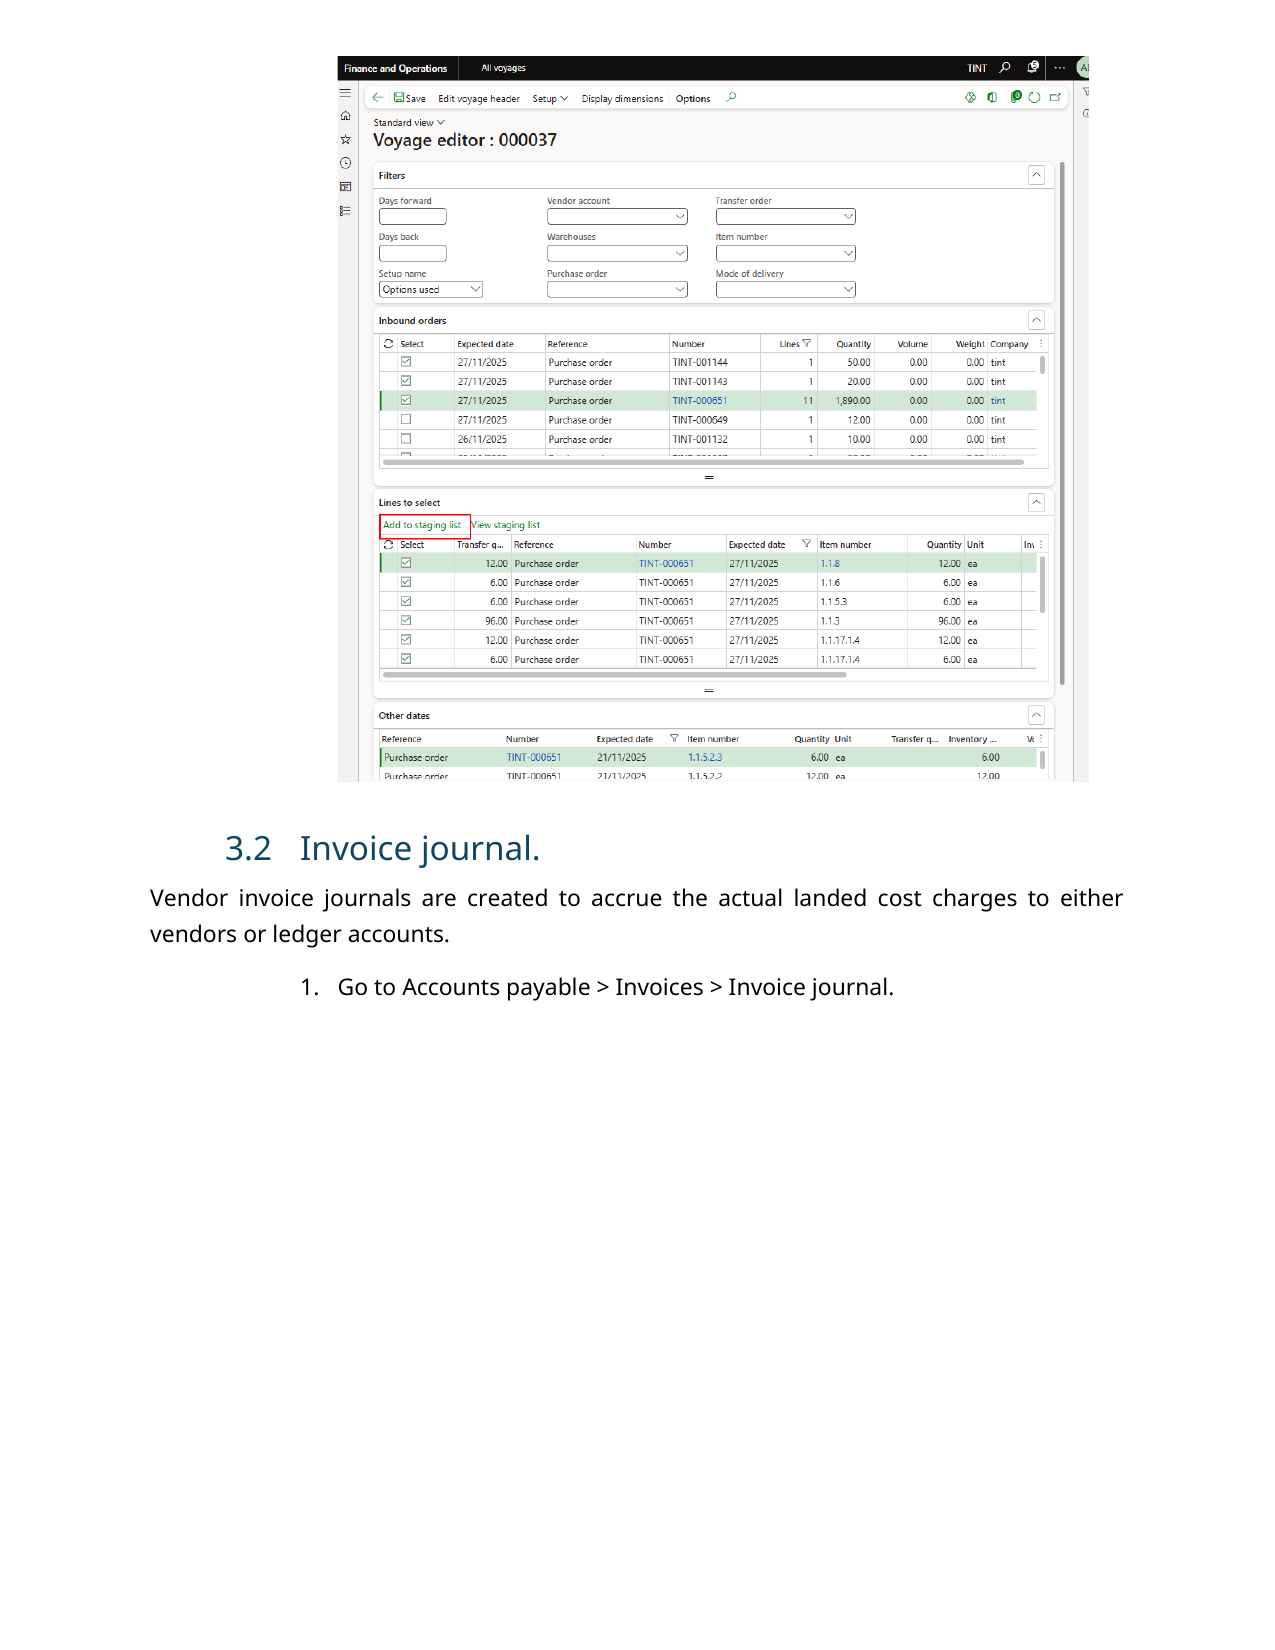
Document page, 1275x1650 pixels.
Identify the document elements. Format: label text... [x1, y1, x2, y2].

picture [337, 56, 1089, 782]
text Vendor invoice journals are created to accrue the actual landed cost charges to either vendors or ledger accounts. [150, 882, 1125, 949]
list Go to Accounts payable > Invoices > Invoice journal. [300, 971, 1125, 1002]
subtitle 3.2 Invoice journal. [225, 825, 1125, 870]
